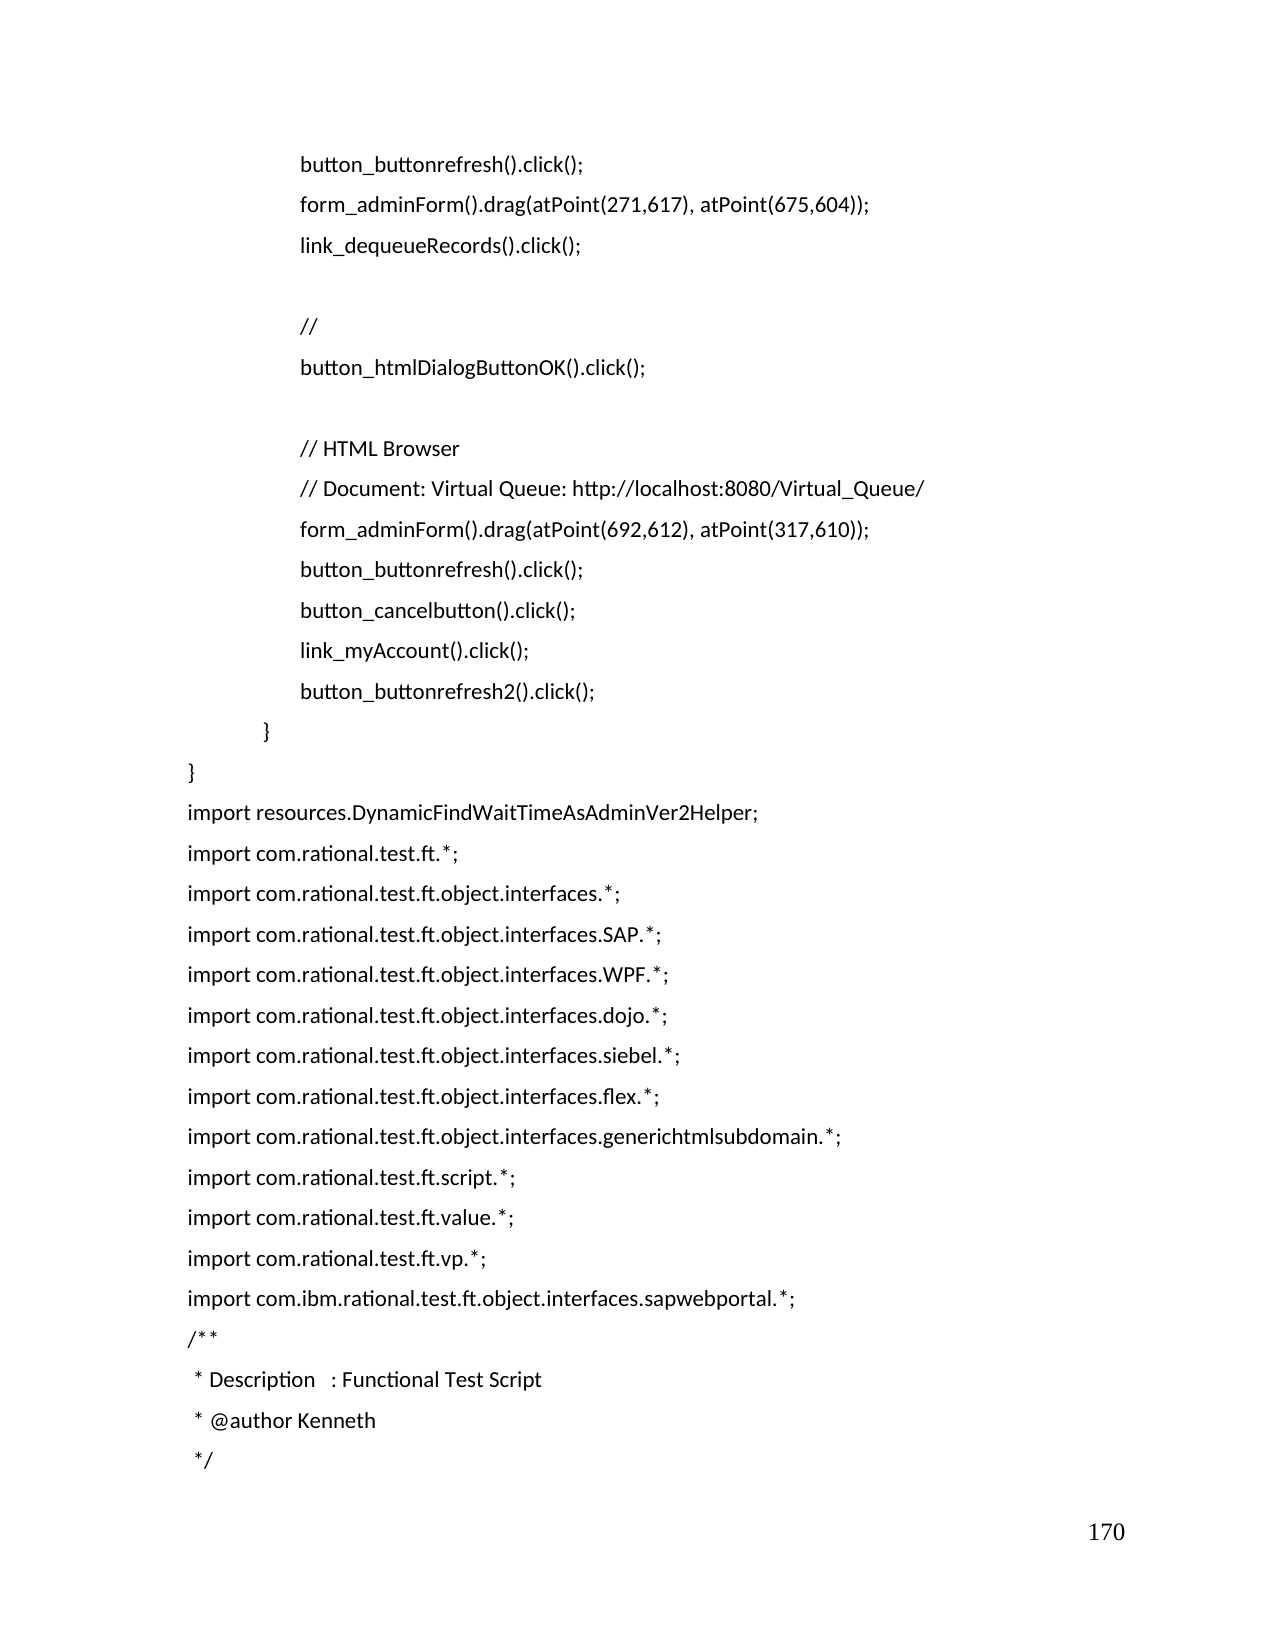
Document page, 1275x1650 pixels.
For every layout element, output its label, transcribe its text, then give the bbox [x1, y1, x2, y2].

text import resources.DynamicFindWaitTimeAsAdminVer2Helper; [187, 798, 1125, 826]
text import com.rational.test.ft.vp.*; [187, 1244, 1125, 1272]
text button_buttonrefresh().click(); [187, 150, 1125, 178]
text import com.rational.test.ft.object.interfaces.flex.*; [187, 1082, 1125, 1110]
text import com.rational.test.ft.object.interfaces.*; [187, 879, 1125, 907]
text form_adminForm().drag(atPoint(271,617), atPoint(675,604)); [187, 191, 1125, 218]
text import com.rational.test.ft.object.interfaces.SAP.*; [187, 920, 1125, 948]
text */ [187, 1447, 1125, 1475]
text * @author Kenneth [187, 1406, 1125, 1434]
text import com.ibm.rational.test.ft.object.interfaces.sapwebportal.*; [187, 1284, 1125, 1313]
text import com.rational.test.ft.object.interfaces.dojo.*; [187, 1001, 1125, 1029]
text import com.rational.test.ft.object.interfaces.siebel.*; [187, 1041, 1125, 1069]
text button_cancelbutton().click(); [187, 596, 1125, 624]
text // [187, 312, 1125, 340]
text link_dequeueRecords().click(); [187, 231, 1125, 259]
text button_buttonrefresh().click(); [187, 555, 1125, 583]
text * Description : Functional Test Script [187, 1366, 1125, 1394]
text // Document: Virtual Queue: http://localhost:8080/Virtual_Queue/ [187, 474, 1125, 502]
text link_myAccount().click(); [187, 636, 1125, 664]
text import com.rational.test.ft.value.*; [187, 1203, 1125, 1232]
text button_htmlDialogButtonOK().click(); [187, 353, 1125, 381]
text import com.rational.test.ft.script.*; [187, 1163, 1125, 1191]
text // HTML Browser [187, 434, 1125, 462]
text } [187, 717, 1125, 745]
text import com.rational.test.ft.object.interfaces.WPF.*; [187, 960, 1125, 988]
text /** [187, 1325, 1125, 1353]
text } [187, 758, 1125, 786]
text button_buttonrefresh2().click(); [187, 677, 1125, 705]
text form_adminForm().drag(atPoint(692,612), atPoint(317,610)); [187, 515, 1125, 543]
text import com.rational.test.ft.*; [187, 839, 1125, 867]
text import com.rational.test.ft.object.interfaces.generichtmlsubdomain.*; [187, 1122, 1125, 1151]
